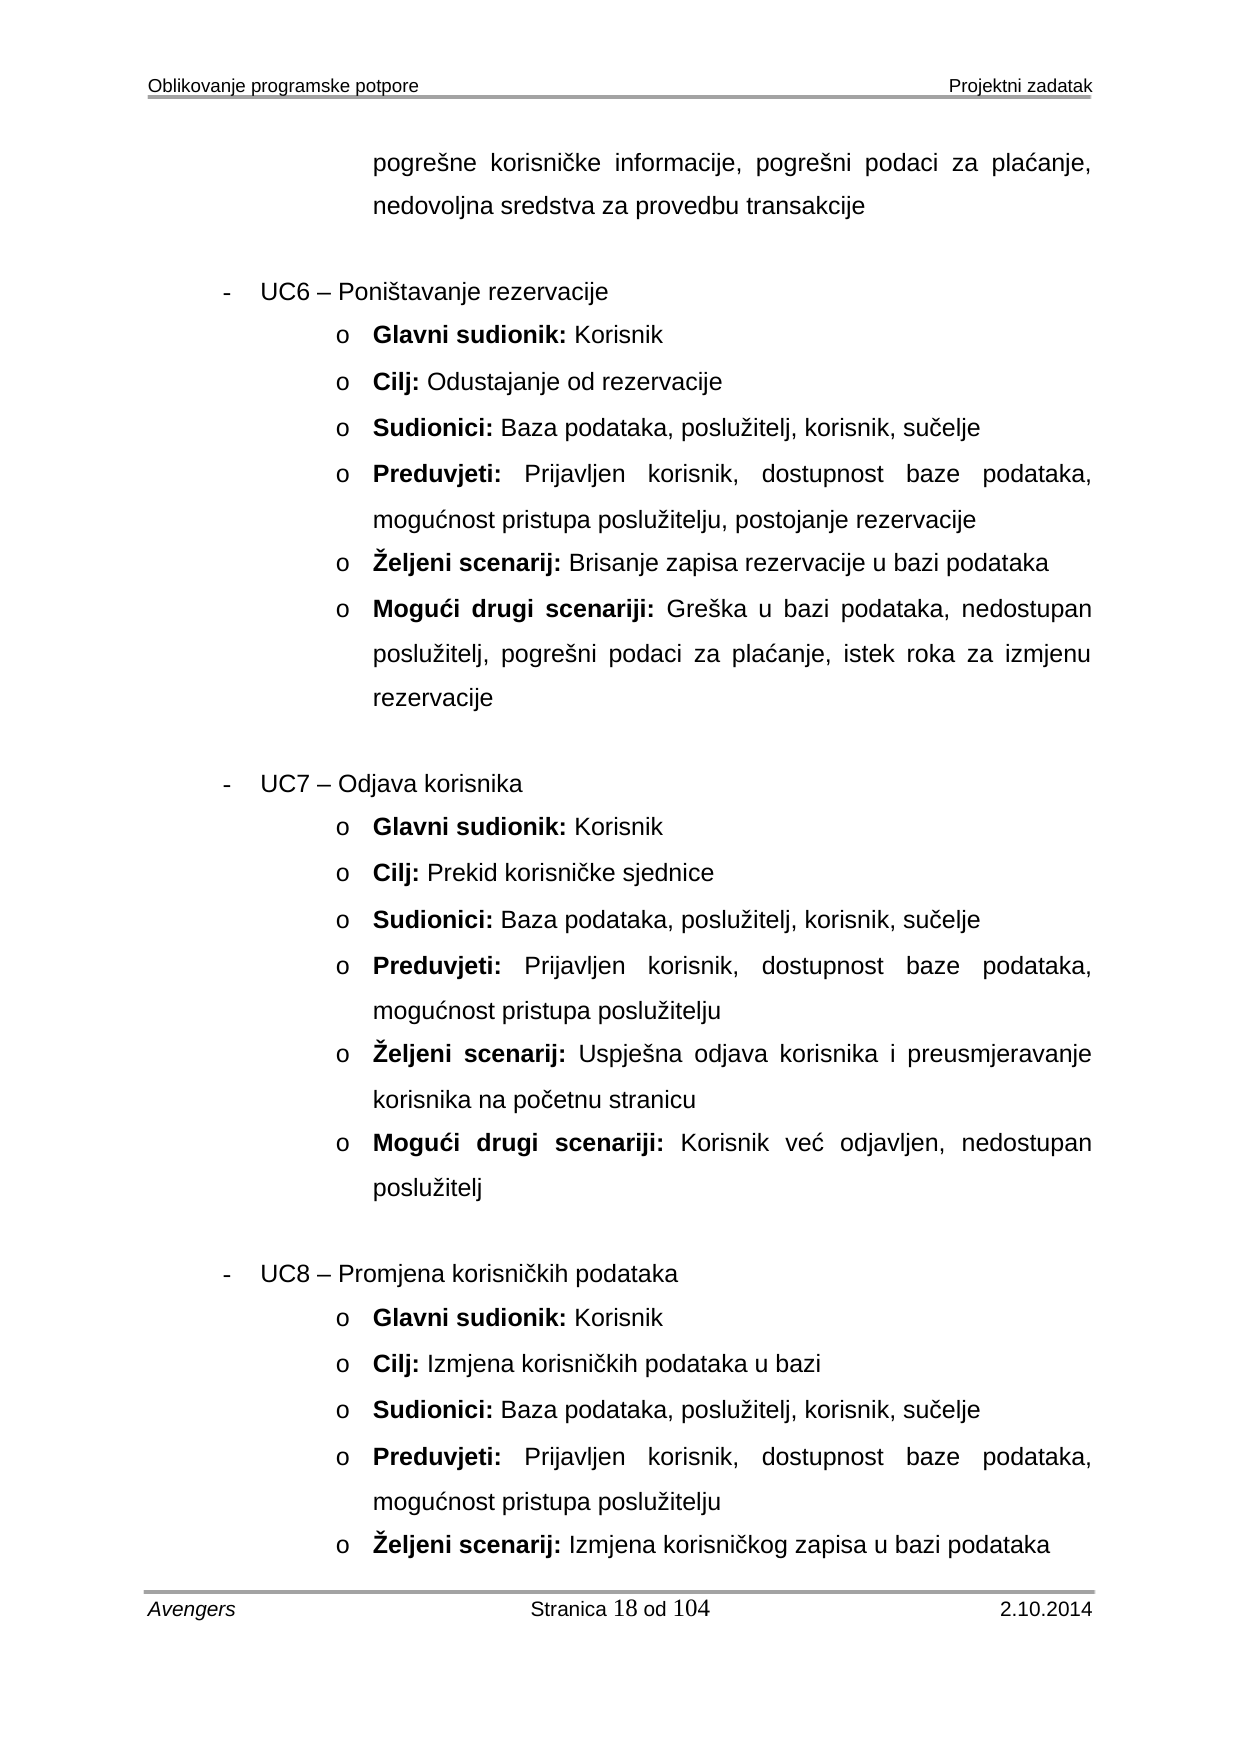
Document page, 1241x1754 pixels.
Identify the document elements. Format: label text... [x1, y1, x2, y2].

list Cilj: Prekid korisničke sjednice [335, 858, 1093, 889]
list Željeni scenarij: Brisanje zapisa rezervacije u bazi podataka [335, 548, 1093, 579]
list UC6 – Poništavanje rezervacije [223, 277, 1093, 306]
list Glavni sudionik: Korisnik [335, 320, 1093, 351]
list Sudionici: Baza podataka, poslužitelj, korisnik, sučelje [335, 413, 1093, 444]
list Preduvjeti: Prijavljen korisnik, dostupnost baze podataka, mogućnost pristupa poslužitelju [335, 1442, 1093, 1516]
list Željeni scenarij: Izmjena korisničkog zapisa u bazi podataka [335, 1530, 1093, 1561]
list UC8 – Promjena korisničkih podataka [223, 1259, 1093, 1288]
picture [143, 1590, 1096, 1594]
list Preduvjeti: Prijavljen korisnik, dostupnost baze podataka, mogućnost pristupa poslužitelju [335, 951, 1093, 1025]
list Mogući drugi scenariji: Greška u bazi podataka, nedostupan poslužitelj, pogrešni podaci za plaćanje, istek roka za izmjenu rezervacije [335, 594, 1093, 711]
list Preduvjeti: Prijavljen korisnik, dostupnost baze podataka, mogućnost pristupa poslužitelju, postojanje rezervacije [335, 459, 1093, 533]
list Mogući drugi scenariji: Korisnik već odjavljen, nedostupan poslužitelj [335, 1128, 1093, 1202]
list Željeni scenarij: Uspješna odjava korisnika i preusmjeravanje korisnika na početnu stranicu [335, 1039, 1093, 1113]
list Glavni sudionik: Korisnik [335, 812, 1093, 843]
picture [147, 95, 1092, 99]
list Glavni sudionik: Korisnik [335, 1303, 1093, 1334]
list Sudionici: Baza podataka, poslužitelj, korisnik, sučelje [335, 1395, 1093, 1426]
list Sudionici: Baza podataka, poslužitelj, korisnik, sučelje [335, 905, 1093, 936]
list Cilj: Izmjena korisničkih podataka u bazi [335, 1349, 1093, 1380]
list UC7 – Odjava korisnika [223, 769, 1093, 798]
list Cilj: Odustajanje od rezervacije [335, 367, 1093, 397]
